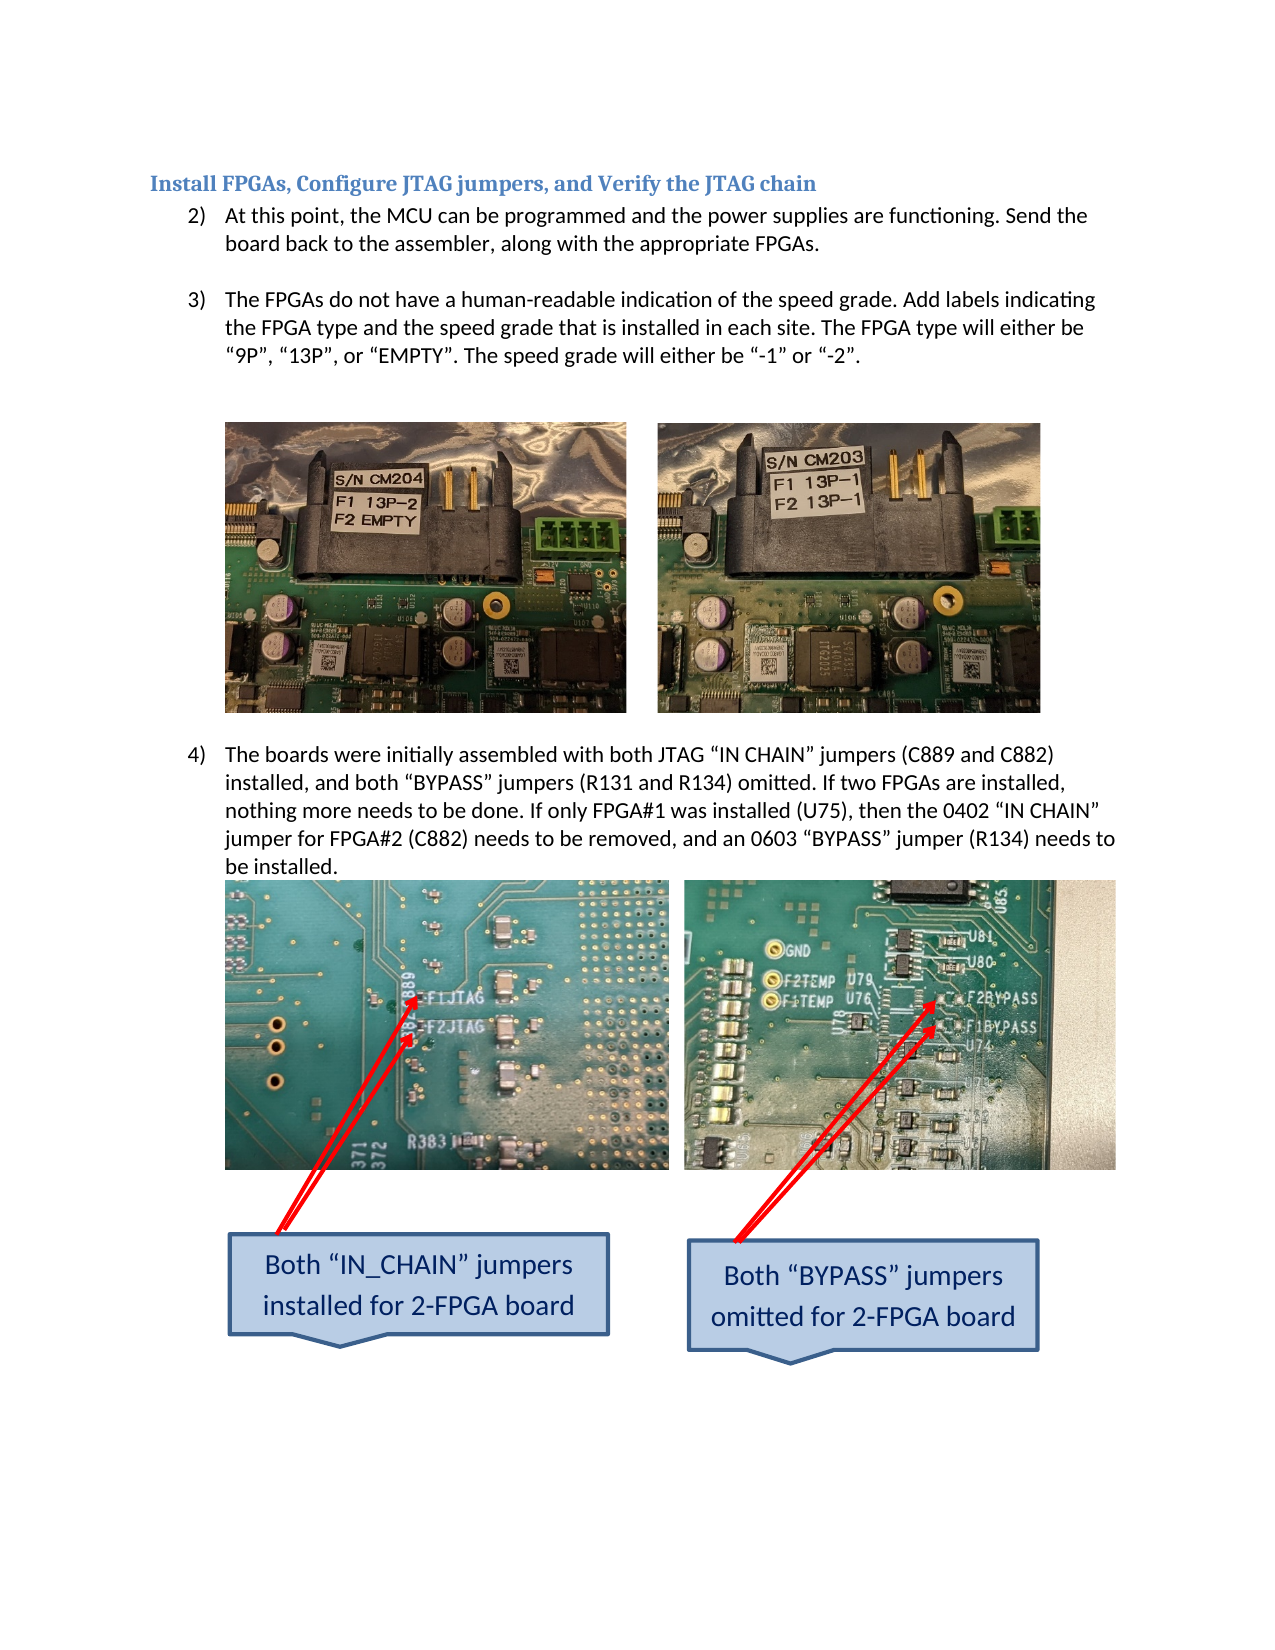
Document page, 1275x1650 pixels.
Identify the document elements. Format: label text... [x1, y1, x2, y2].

list The FPGAs do not have a human-readable indication of the speed grade. Add labels indicating the FPGA type and the speed grade that is installed in each site. The FPGA type will either be “9P”, “13P”, or “EMPTY”. The speed grade will either be “-1” or “-2”. [187, 285, 1125, 369]
subtitle Install FPGAs, Configure JTAG jumpers, and Verify the JTAG chain [150, 171, 1125, 197]
list At this point, the MCU can be programmed and the power supplies are functioning. Send the board back to the assembler, along with the appropriate FPGAs. [187, 201, 1125, 257]
picture [657, 423, 1041, 713]
picture [684, 880, 1116, 1170]
picture [225, 422, 627, 713]
picture [225, 880, 669, 1170]
list The boards were initially assembled with both JTAG “IN CHAIN” jumpers (C889 and C882) installed, and both “BYPASS” jumpers (R131 and R134) omitted. If two FPGAs are installed, nothing more needs to be done. If only FPGA#1 was installed (U75), then the 0402 “IN CHAIN” jumper for FPGA#2 (C882) needs to be removed, and an 0603 “BYPASS” jumper (R134) needs to be installed. [187, 740, 1125, 880]
